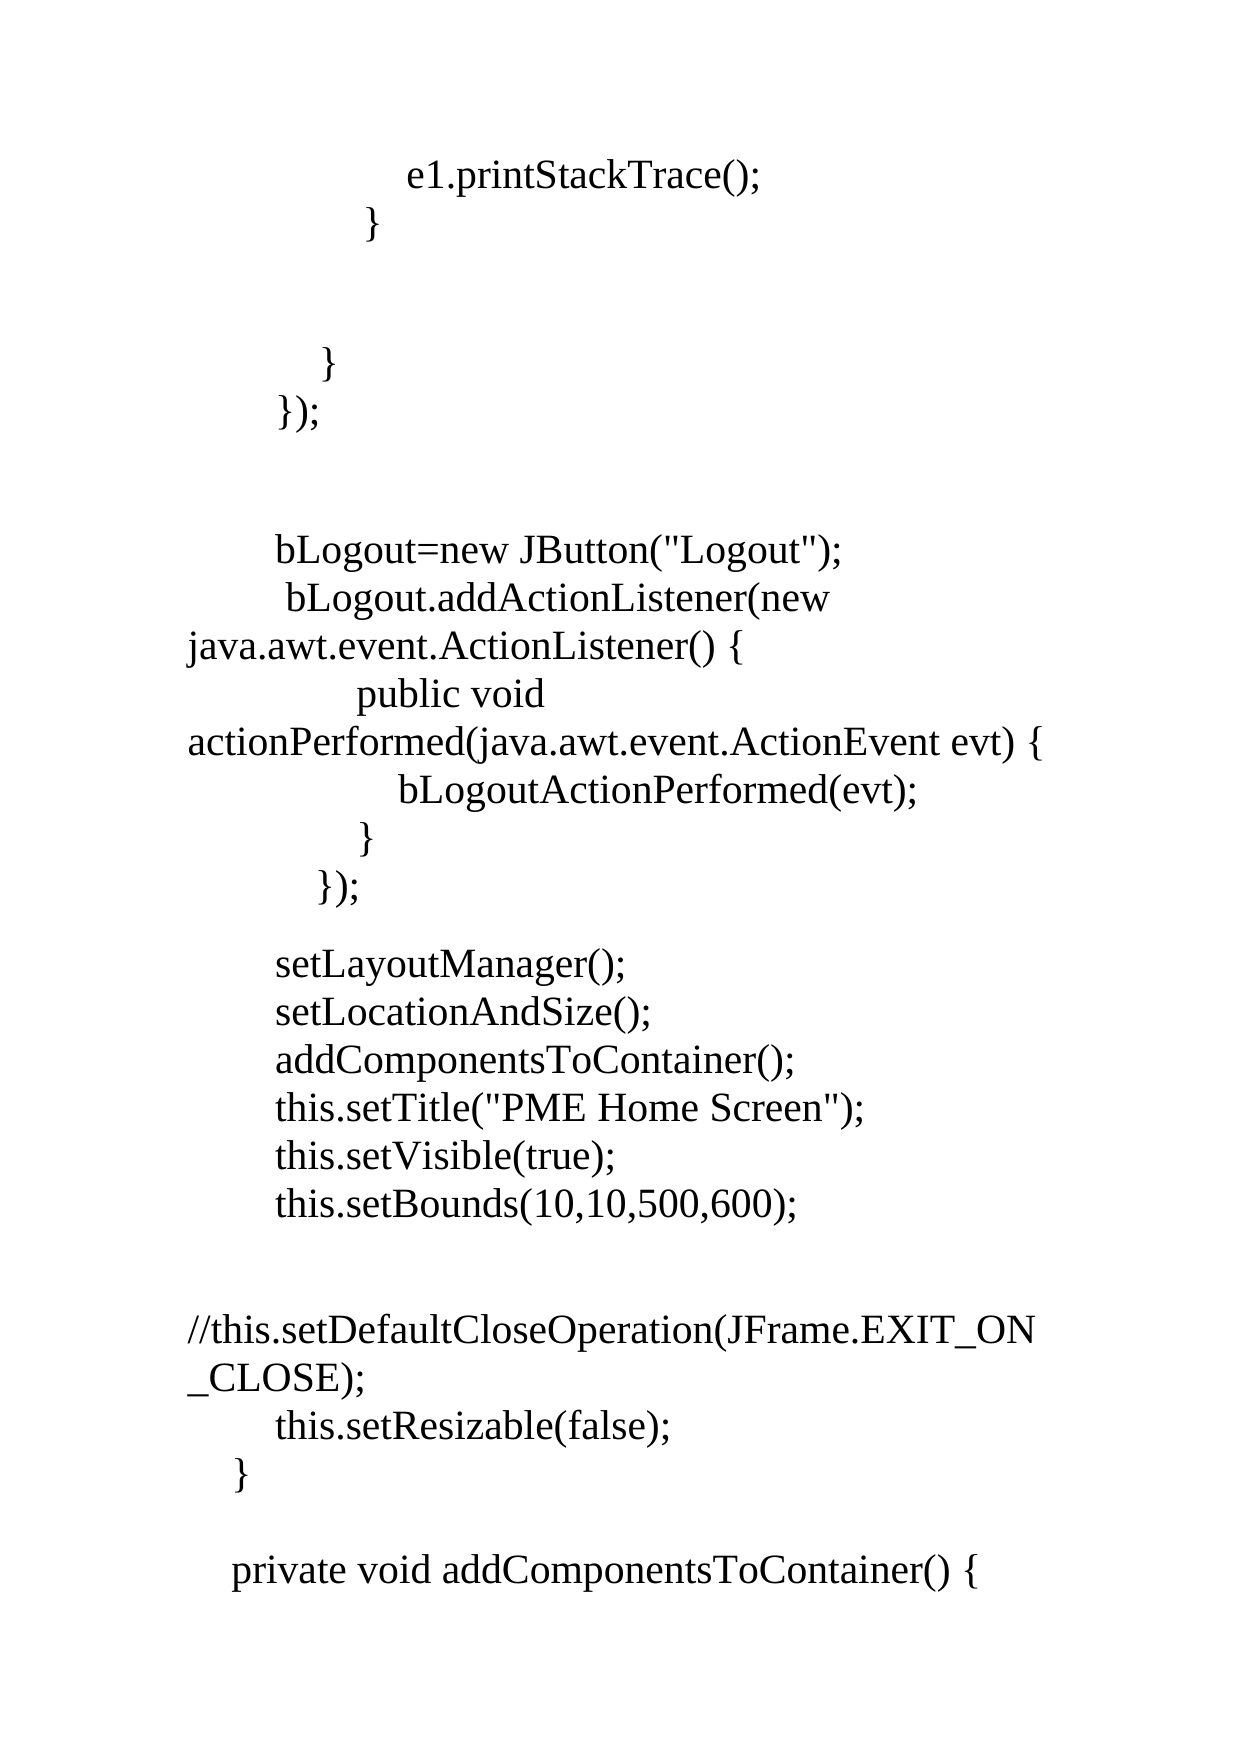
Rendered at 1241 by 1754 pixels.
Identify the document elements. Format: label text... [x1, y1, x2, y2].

text this.setVisible(true); [187, 1130, 1053, 1178]
text this.setBounds(10,10,500,600); [187, 1178, 1053, 1226]
text setLocationAndSize(); [187, 987, 1053, 1034]
text public void actionPerformed(java.awt.event.ActionEvent evt) { [187, 668, 1053, 764]
text this.setTitle("PME Home Screen"); [187, 1082, 1053, 1130]
text this.setResizable(false); [187, 1400, 1053, 1448]
text } [187, 337, 1053, 385]
text bLogoutActionPerformed(evt); [187, 764, 1053, 812]
text } [187, 1448, 1053, 1496]
text e1.printStackTrace(); [187, 150, 1053, 198]
text bLogout.addActionListener(new java.awt.event.ActionListener() { [187, 573, 1053, 668]
text }); [187, 385, 1053, 433]
text } [187, 812, 1053, 860]
text bLogout=new JButton("Logout"); [187, 525, 1053, 573]
text } [187, 198, 1053, 246]
text setLayoutManager(); [187, 939, 1053, 987]
text //this.setDefaultCloseOperation(JFrame.EXIT_ON_CLOSE); [187, 1226, 1053, 1400]
text private void addComponentsToContainer() { [187, 1544, 1053, 1592]
text }); [187, 860, 1053, 908]
text addComponentsToContainer(); [187, 1034, 1053, 1082]
